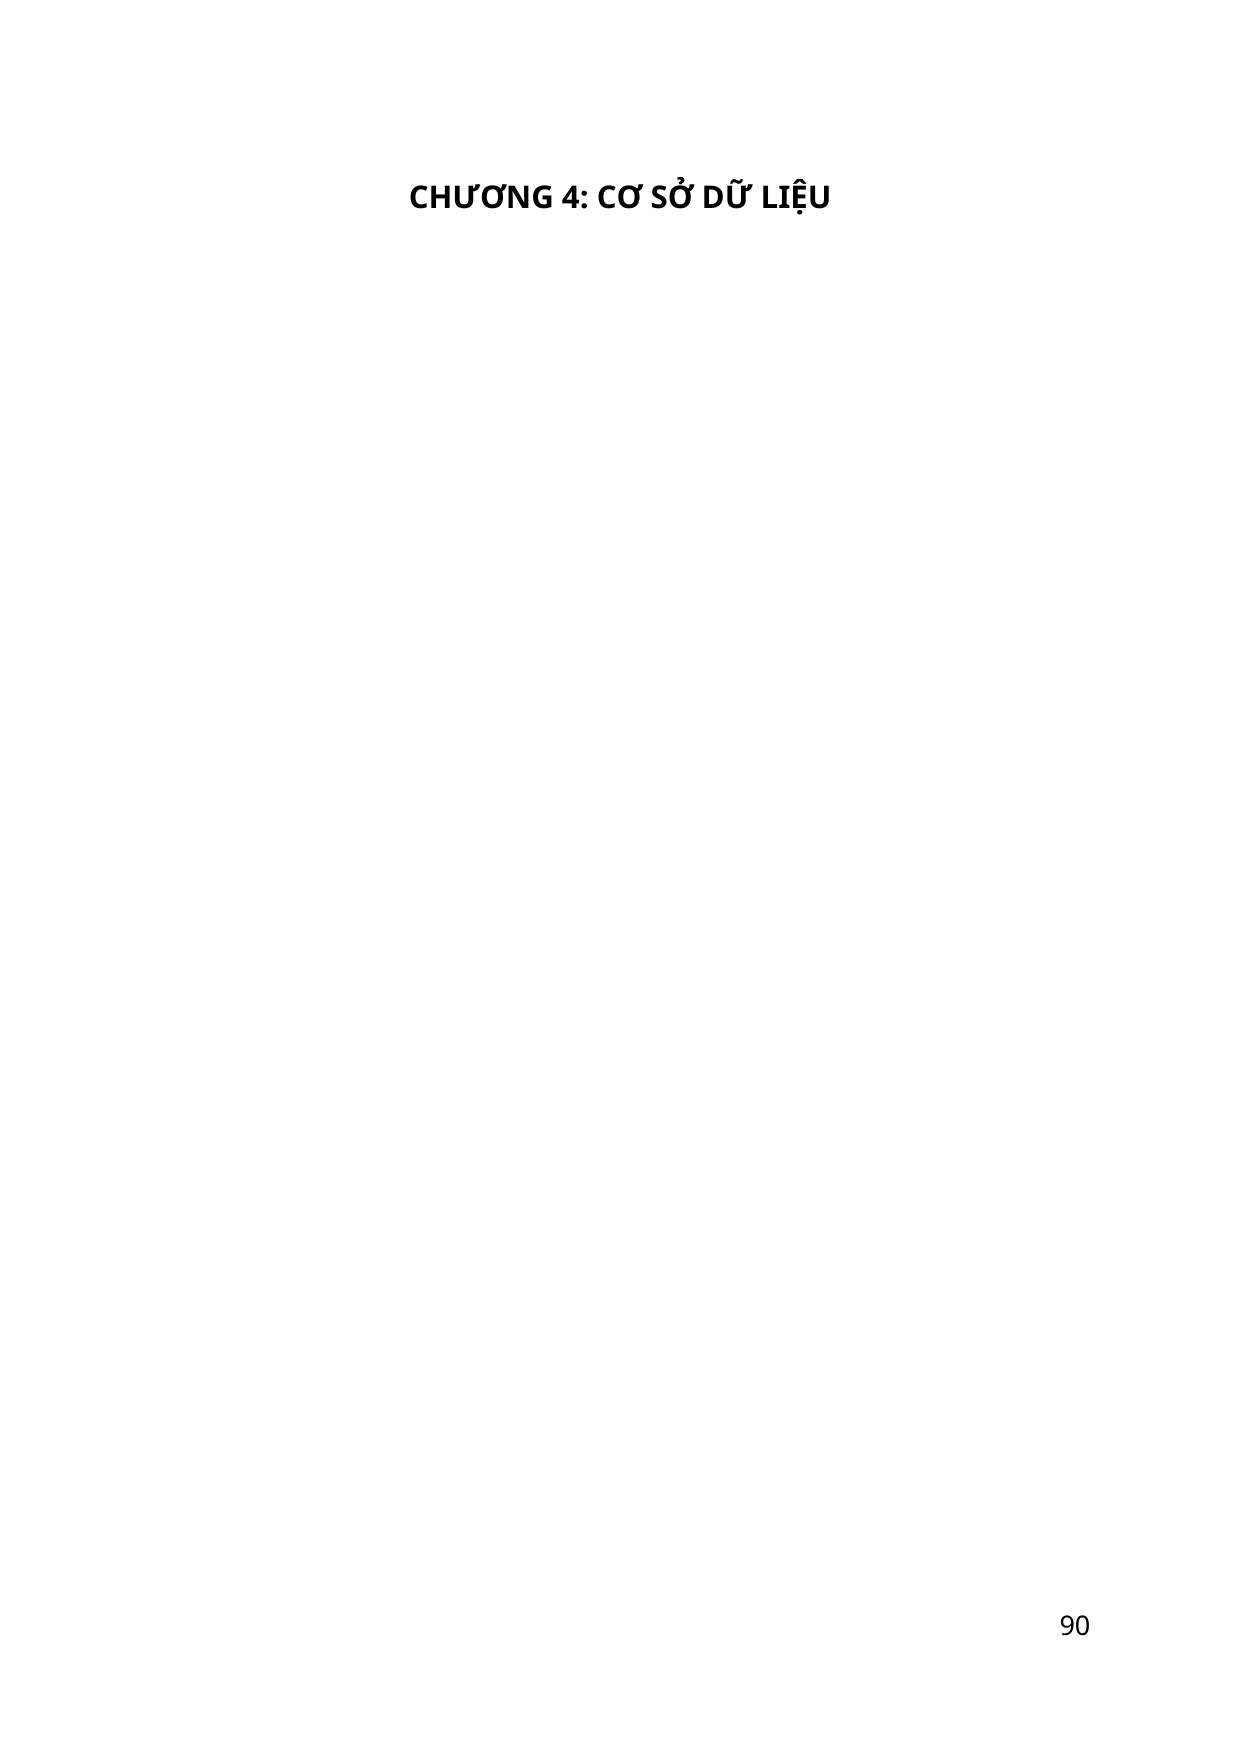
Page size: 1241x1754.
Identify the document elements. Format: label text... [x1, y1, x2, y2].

subtitle CHƯƠNG 4: CƠ SỞ DỮ LIỆU [150, 175, 1090, 218]
